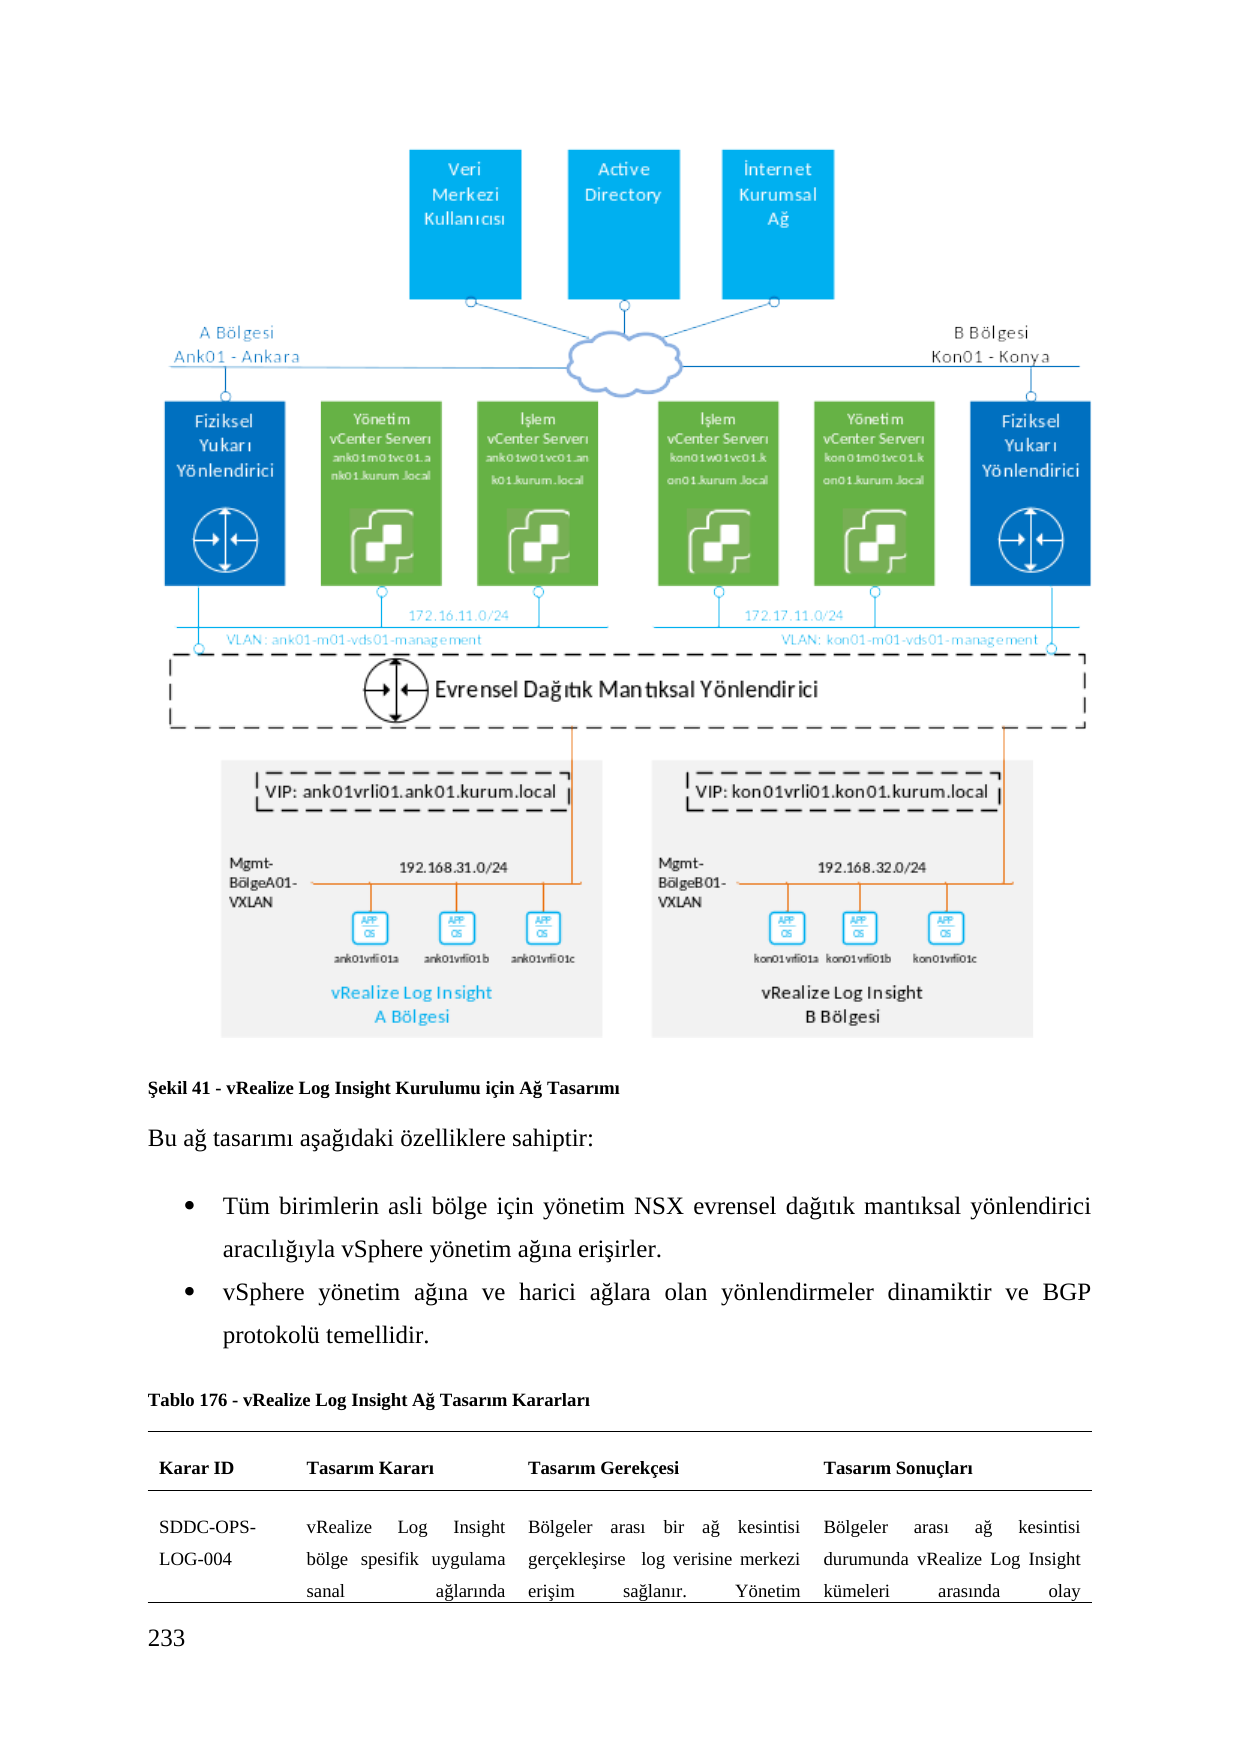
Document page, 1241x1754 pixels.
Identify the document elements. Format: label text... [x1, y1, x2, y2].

list vSphere yönetim ağına ve harici ağlara olan yönlendirmeler dinamiktir ve BGP protokolü temellidir. [185, 1277, 1093, 1349]
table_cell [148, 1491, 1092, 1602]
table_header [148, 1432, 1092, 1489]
text Bu ağ tasarımı aşağıdaki özelliklere sahiptir: [148, 1123, 1093, 1152]
text Tablo 176 - vRealize Log Insight Ağ Tasarım Kararları [148, 1389, 1093, 1410]
text Şekil 41 - vRealize Log Insight Kurulumu için Ağ Tasarımı [148, 1077, 1093, 1098]
list Tüm birimlerin asli bölge için yönetim NSX evrensel dağıtık mantıksal yönlendirici aracılığıyla vSphere yönetim ağına erişirler. [185, 1191, 1093, 1263]
